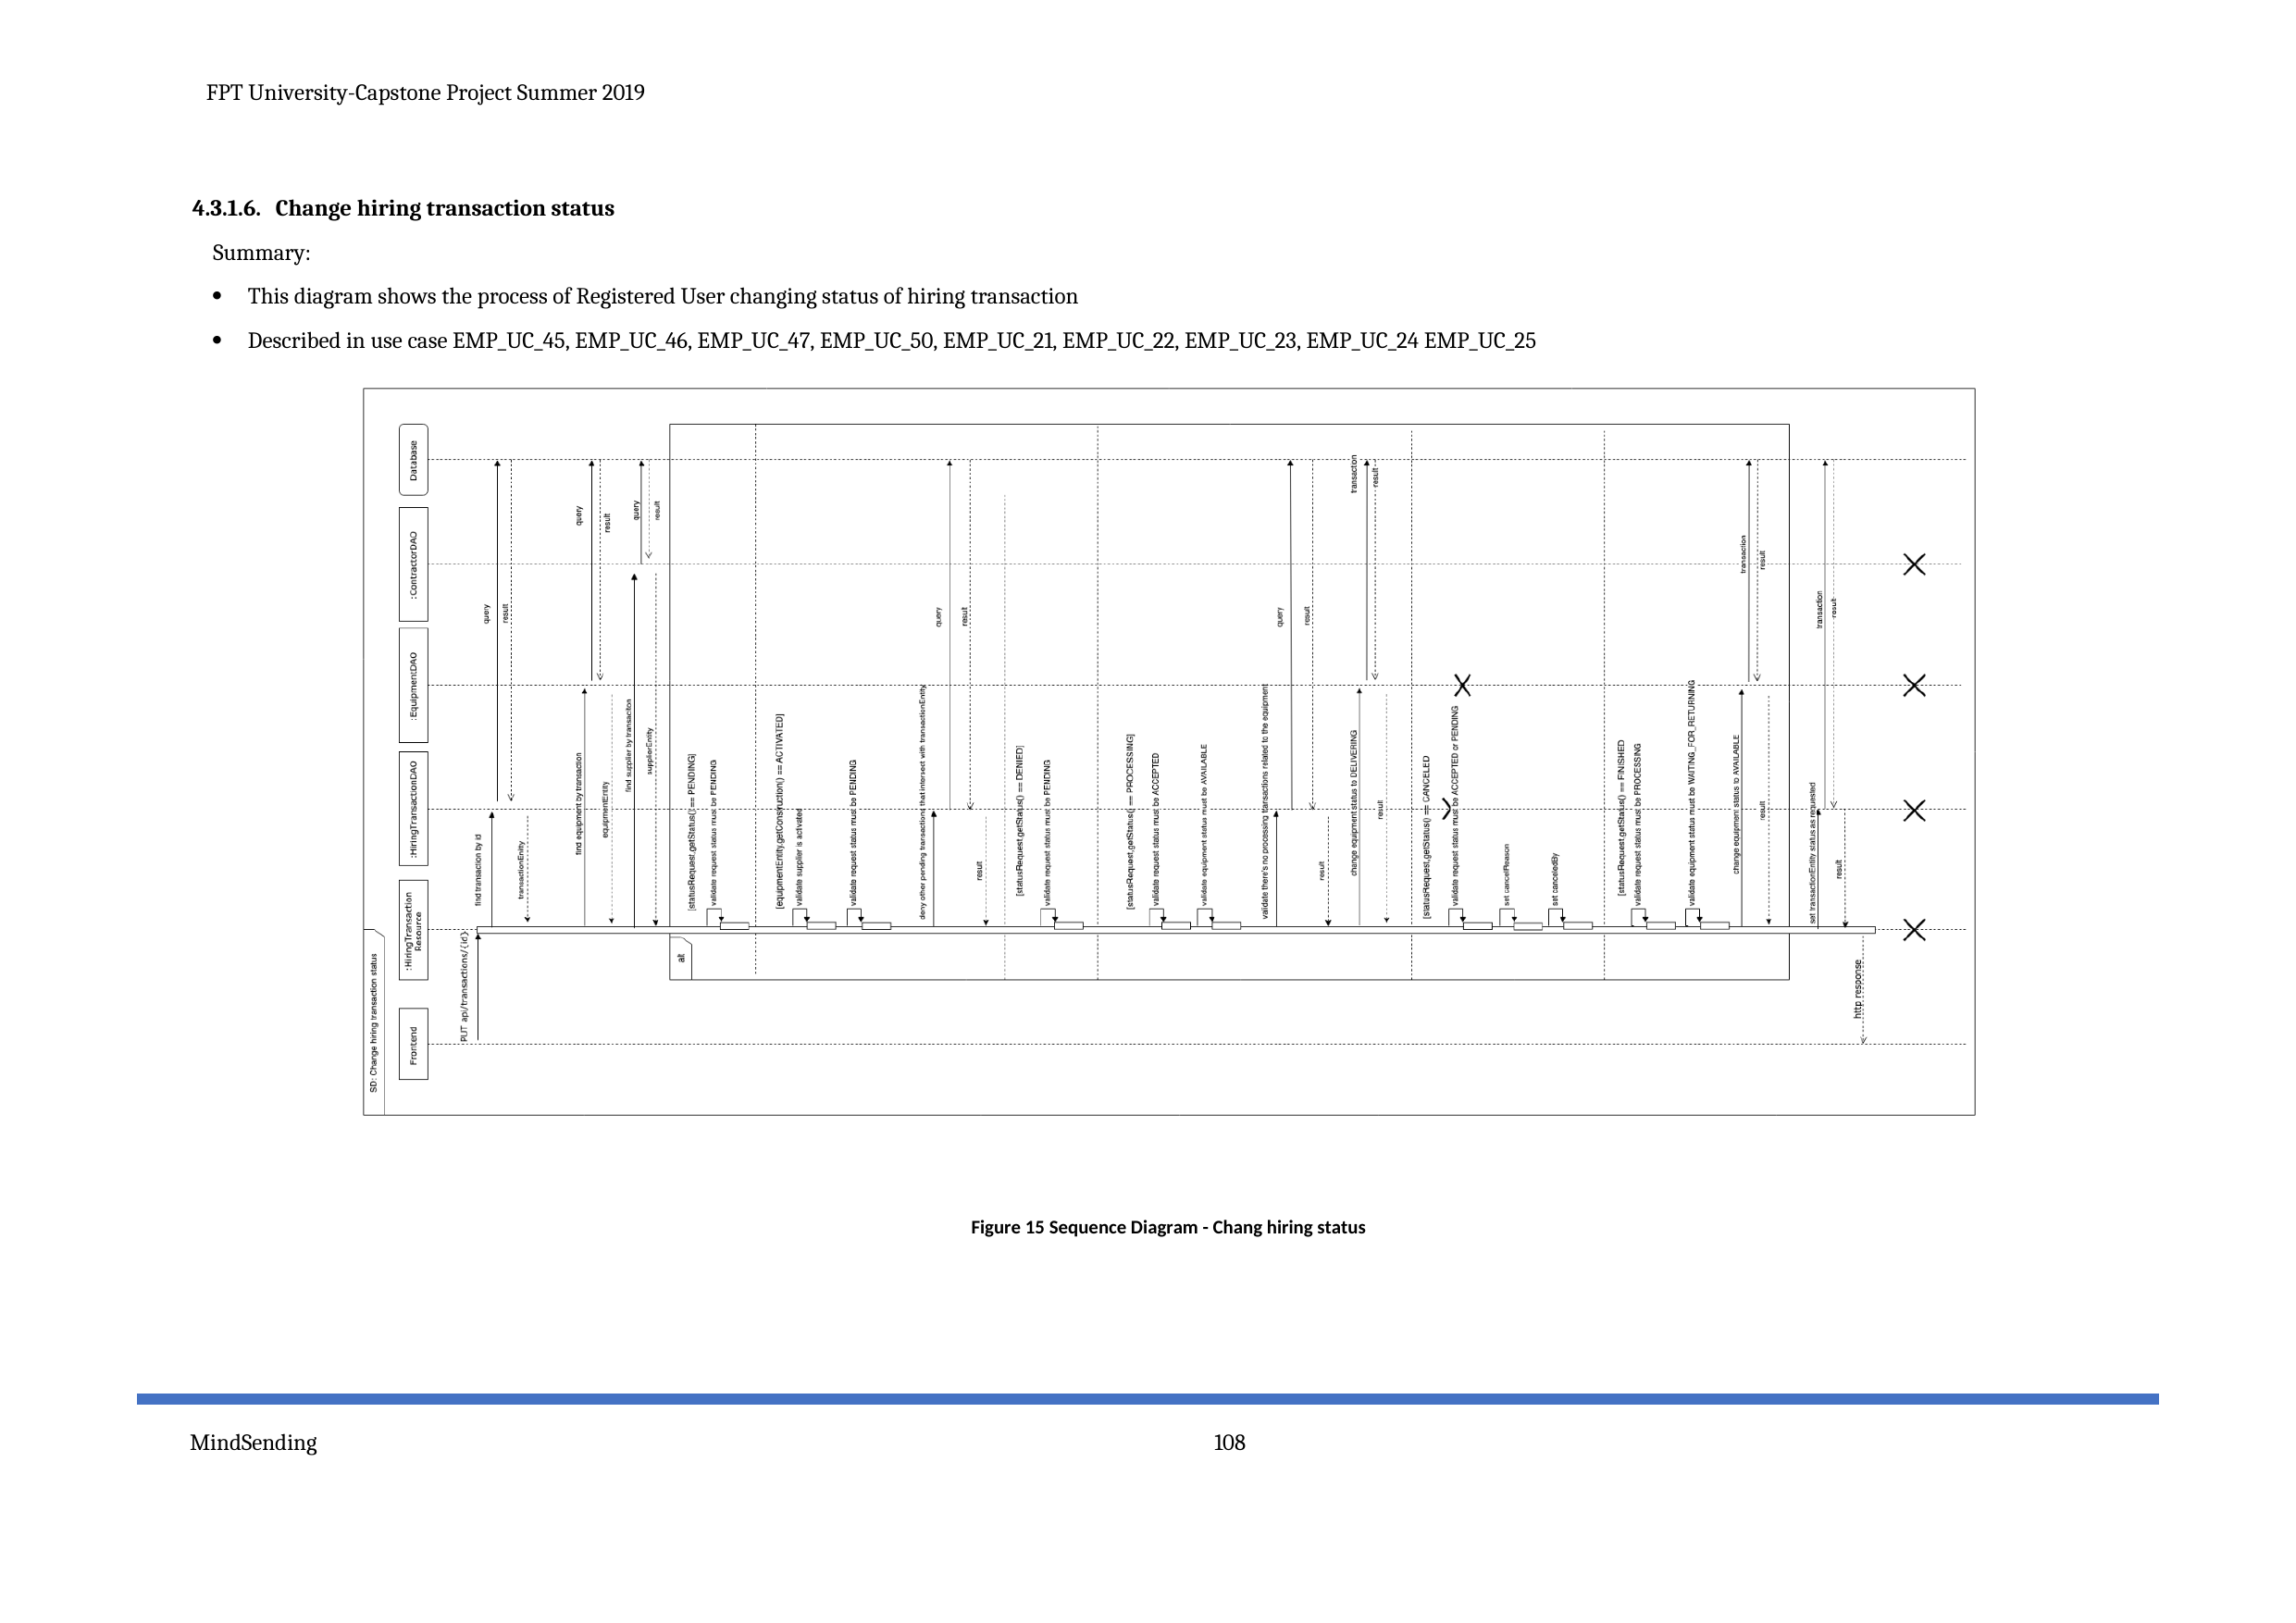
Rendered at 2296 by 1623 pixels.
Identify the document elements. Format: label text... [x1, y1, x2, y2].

list This diagram shows the process of Registered User changing status of hiring transaction [213, 283, 2159, 310]
list Described in use case EMP_UC_45, EMP_UC_46, EMP_UC_47, EMP_UC_50, EMP_UC_21, EMP_UC_22, EMP_UC_23, EMP_UC_24 EMP_UC_25 [213, 328, 2159, 354]
text Summary: [213, 240, 2159, 266]
picture [351, 375, 1987, 1129]
subtitle Change hiring transaction status [137, 195, 2159, 222]
